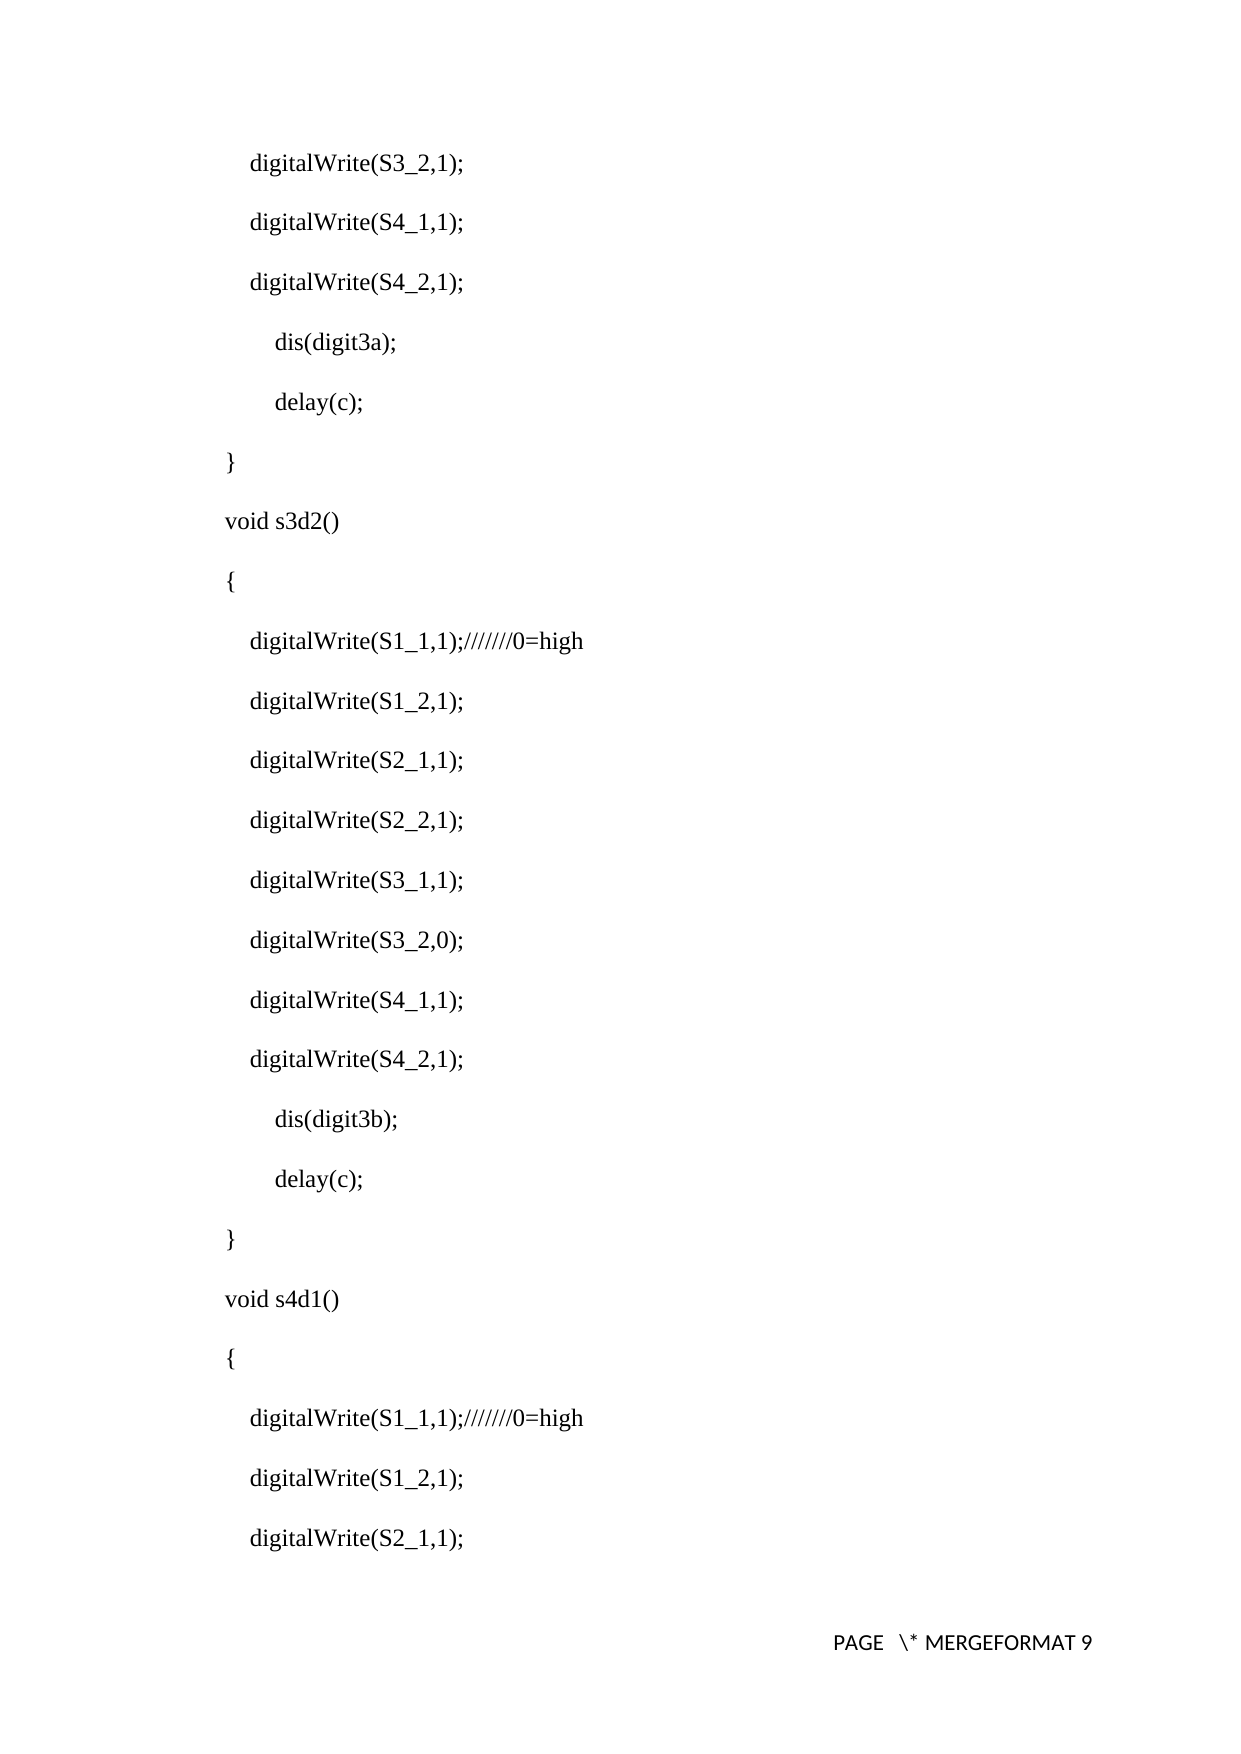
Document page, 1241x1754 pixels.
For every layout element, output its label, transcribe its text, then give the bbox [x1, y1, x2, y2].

text { [224, 566, 1092, 595]
text digitalWrite(S1_1,1);///////0=high [224, 626, 1092, 655]
text digitalWrite(S3_2,1); [224, 148, 1092, 176]
text digitalWrite(S3_1,1); [224, 865, 1092, 894]
text digitalWrite(S1_1,1);///////0=high [224, 1403, 1092, 1432]
text digitalWrite(S1_2,1); [224, 686, 1092, 714]
text delay(c); [224, 387, 1092, 416]
text digitalWrite(S4_2,1); [224, 267, 1092, 296]
text digitalWrite(S2_1,1); [224, 1523, 1092, 1552]
text void s3d2() [224, 506, 1092, 535]
text digitalWrite(S2_1,1); [224, 746, 1092, 774]
text void s4d1() [224, 1284, 1092, 1312]
text dis(digit3b); [224, 1104, 1092, 1133]
text } [224, 447, 1092, 475]
text digitalWrite(S4_1,1); [224, 207, 1092, 236]
text digitalWrite(S4_1,1); [224, 985, 1092, 1013]
text } [224, 1224, 1092, 1253]
text digitalWrite(S4_2,1); [224, 1044, 1092, 1073]
text { [224, 1343, 1092, 1372]
text digitalWrite(S3_2,0); [224, 925, 1092, 954]
text digitalWrite(S2_2,1); [224, 805, 1092, 834]
text digitalWrite(S1_2,1); [224, 1463, 1092, 1492]
text dis(digit3a); [224, 327, 1092, 356]
text delay(c); [224, 1164, 1092, 1193]
